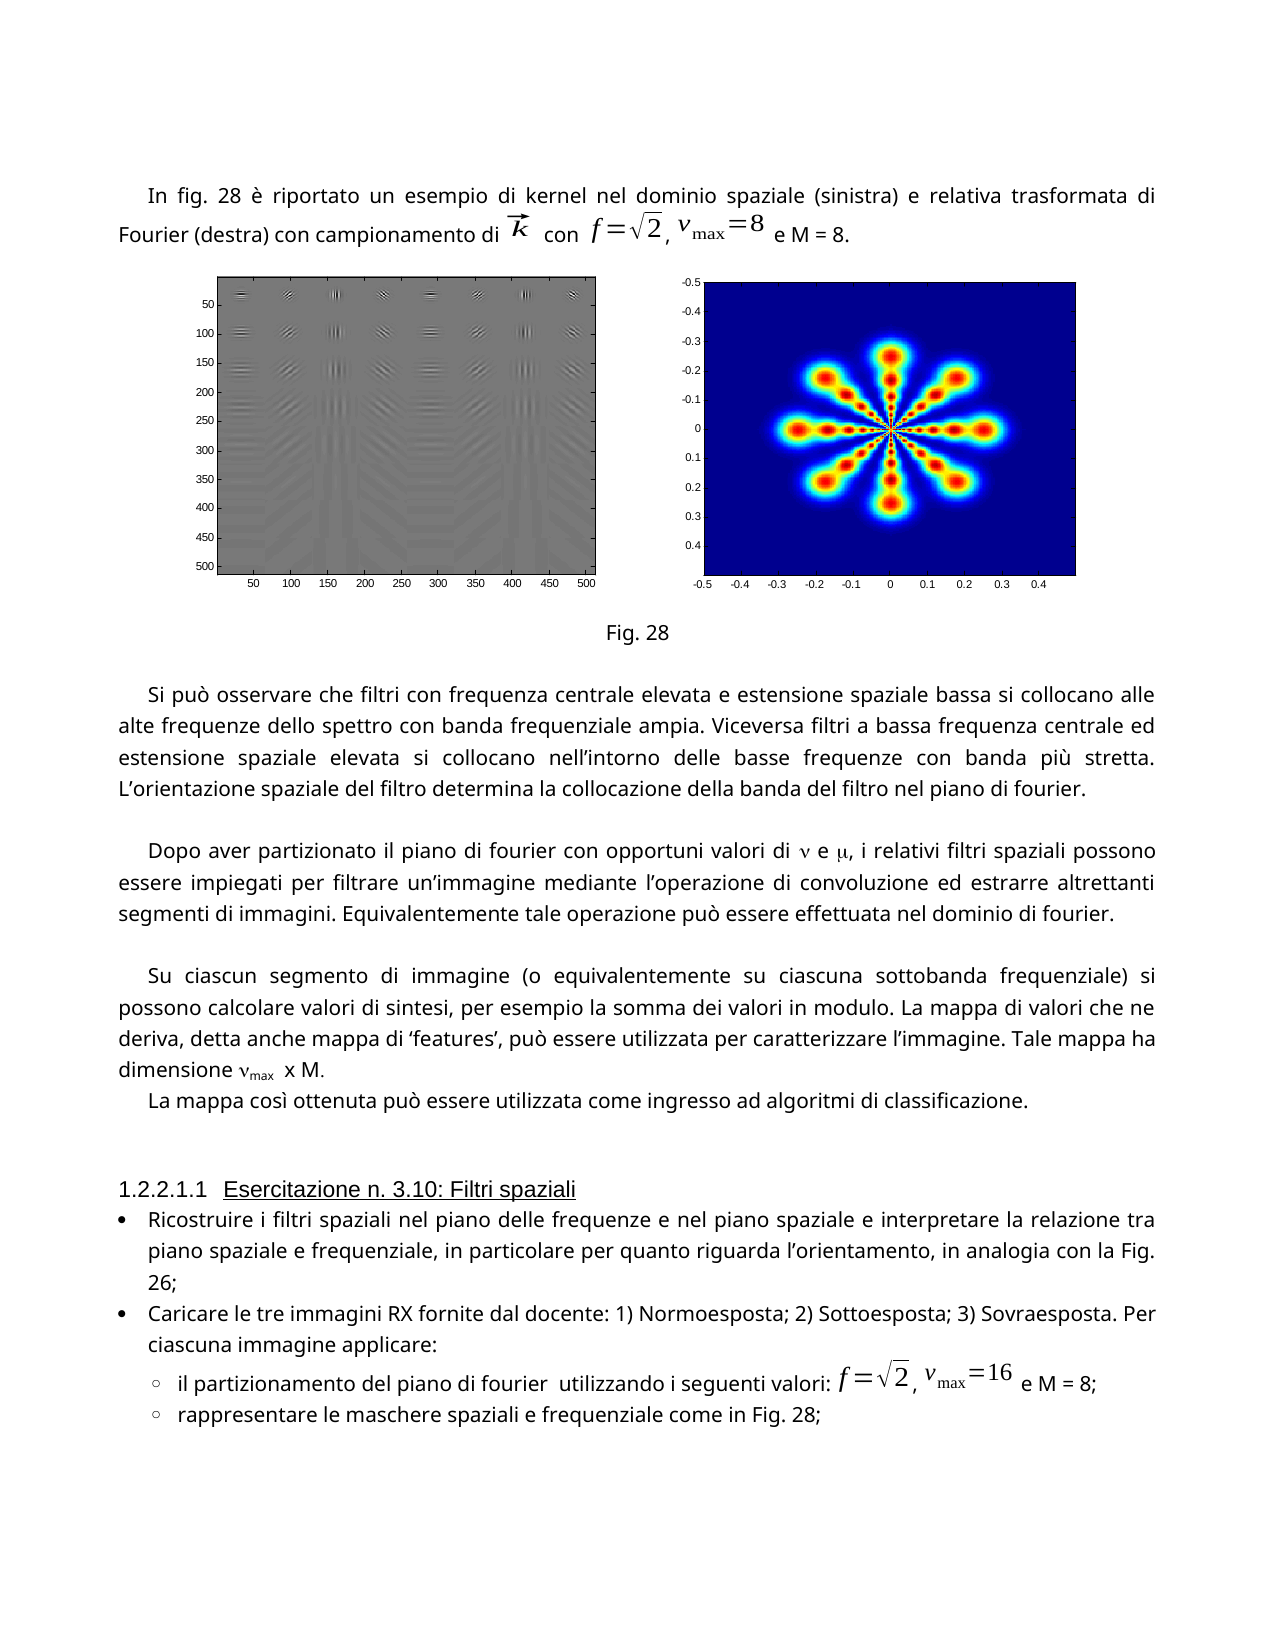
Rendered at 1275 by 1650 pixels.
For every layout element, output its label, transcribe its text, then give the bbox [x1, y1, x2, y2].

list il partizionamento del piano di fourier utilizzando i seguenti valori: , e M = 8; [148, 1358, 1157, 1397]
text In fig. 28 è riportato un esempio di kernel nel dominio spaziale (sinistra) e relativa trasformata di Fourier (destra) con campionamento di con , e M = 8. [118, 179, 1157, 249]
text Dopo aver partizionato il piano di fourier con opportuni valori di  e , i relativi filtri spaziali possono essere impiegati per filtrare un’immagine mediante l’operazione di convoluzione ed estrarre altrettanti segmenti di immagini. Equivalentemente tale operazione può essere effettuata nel dominio di fourier. [118, 833, 1157, 927]
list Caricare le tre immagini RX fornite dal docente: 1) Normoesposta; 2) Sottoesposta; 3) Sovraesposta. Per ciascuna immagine applicare: [118, 1296, 1157, 1358]
subtitle Esercitazione n. 3.10: Filtri spaziali [118, 1171, 1157, 1202]
text Su ciascun segmento di immagine (o equivalentemente su ciascuna sottobanda frequenziale) si possono calcolare valori di sintesi, per esempio la somma dei valori in modulo. La mappa di valori che ne deriva, detta anche mappa di ‘features’, può essere utilizzata per caratterizzare l’immagine. Tale mappa ha dimensione maxx M [118, 958, 1157, 1083]
list rappresentare le maschere spaziali e frequenziale come in Fig. 28; [148, 1397, 1157, 1429]
list Ricostruire i filtri spaziali nel piano delle frequenze e nel piano spaziale e interpretare la relazione tra piano spaziale e frequenziale, in particolare per quanto riguarda l’orientamento, in analogia con la Fig. 26; [118, 1202, 1157, 1296]
text La mappa così ottenuta può essere utilizzata come ingresso ad algoritmi di classificazione. [118, 1083, 1157, 1115]
text Si può osservare che filtri con frequenza centrale elevata e estensione spaziale bassa si collocano alle alte frequenze dello spettro con banda frequenziale ampia. Viceversa filtri a bassa frequenza centrale ed estensione spaziale elevata si collocano nell’intorno delle basse frequenze con banda più stretta. L’orientazione spaziale del filtro determina la collocazione della banda del filtro nel piano di fourier. [118, 677, 1157, 802]
text Fig. 28 [118, 615, 1157, 646]
